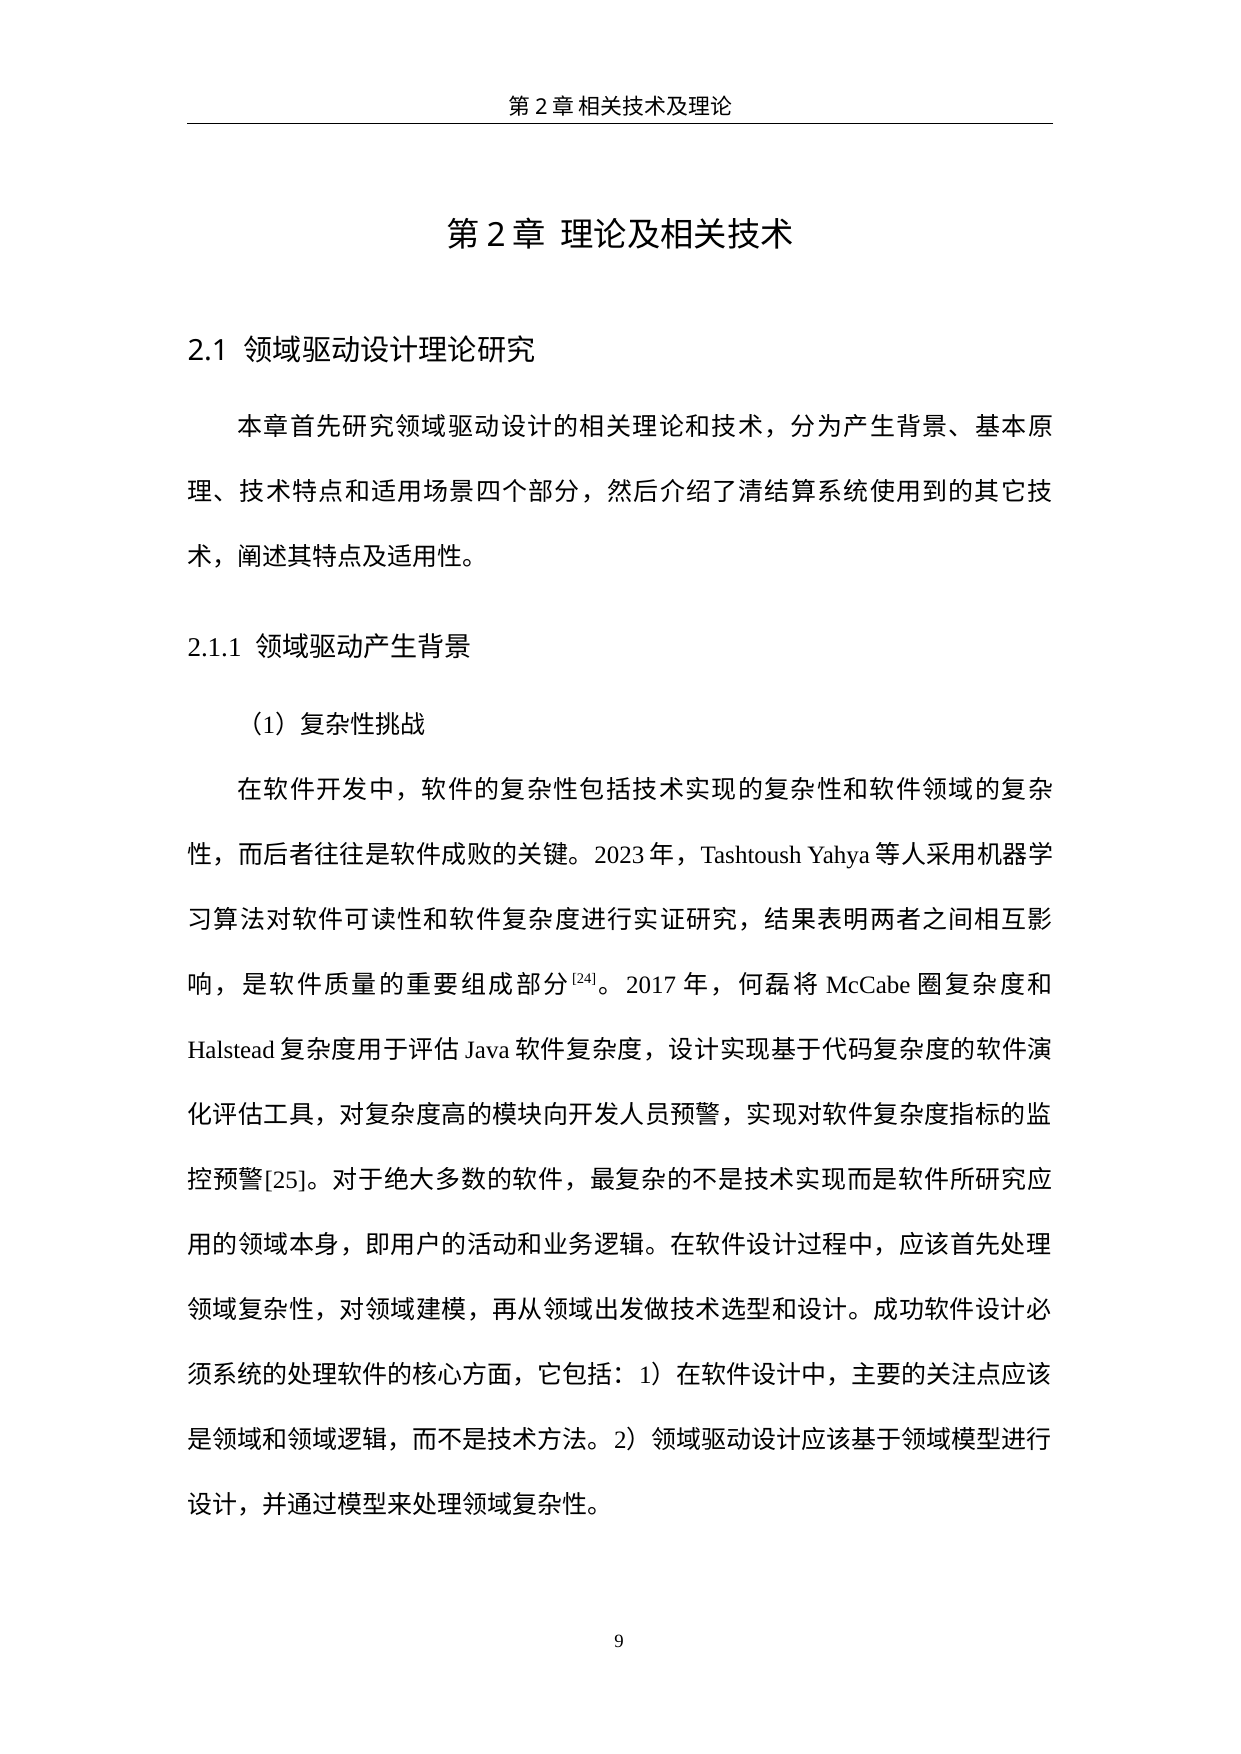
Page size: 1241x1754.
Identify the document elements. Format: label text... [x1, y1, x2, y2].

text 本章首先研究领域驱动设计的相关理论和技术，分为产生背景、基本原理、技术特点和适用场景四个部分，然后介绍了清结算系统使用到的其它技术，阐述其特点及适用性。 [187, 392, 1053, 587]
text 在软件开发中，软件的复杂性包括技术实现的复杂性和软件领域的复杂性，而后者往往是软件成败的关键。2023年，Tashtoush Yahya等人采用机器学习算法对软件可读性和软件复杂度进行实证研究，结果表明两者之间相互影响，是软件质量的重要组成部分[24]。2017年，何磊将McCabe圈复杂度和Halstead复杂度用于评估Java软件复杂度，设计实现基于代码复杂度的软件演化评估工具，对复杂度高的模块向开发人员预警，实现对软件复杂度指标的监控预警[25]。对于绝大多数的软件，最复杂的不是技术实现而是软件所研究应用的领域本身，即用户的活动和业务逻辑。在软件设计过程中，应该首先处理领域复杂性，对领域建模，再从领域出发做技术选型和设计。成功软件设计必须系统的处理软件的核心方面，它包括：1）在软件设计中，主要的关注点应该是领域和领域逻辑，而不是技术方法。2）领域驱动设计应该基于领域模型进行设计，并通过模型来处理领域复杂性。 [187, 755, 1053, 1535]
text 2.1 领域驱动设计理论研究 [187, 315, 1053, 380]
text 2.1.1 领域驱动产生背景 [187, 612, 1053, 677]
text （1）复杂性挑战 [187, 690, 1053, 755]
text 第2章 理论及相关技术 [187, 200, 1053, 265]
